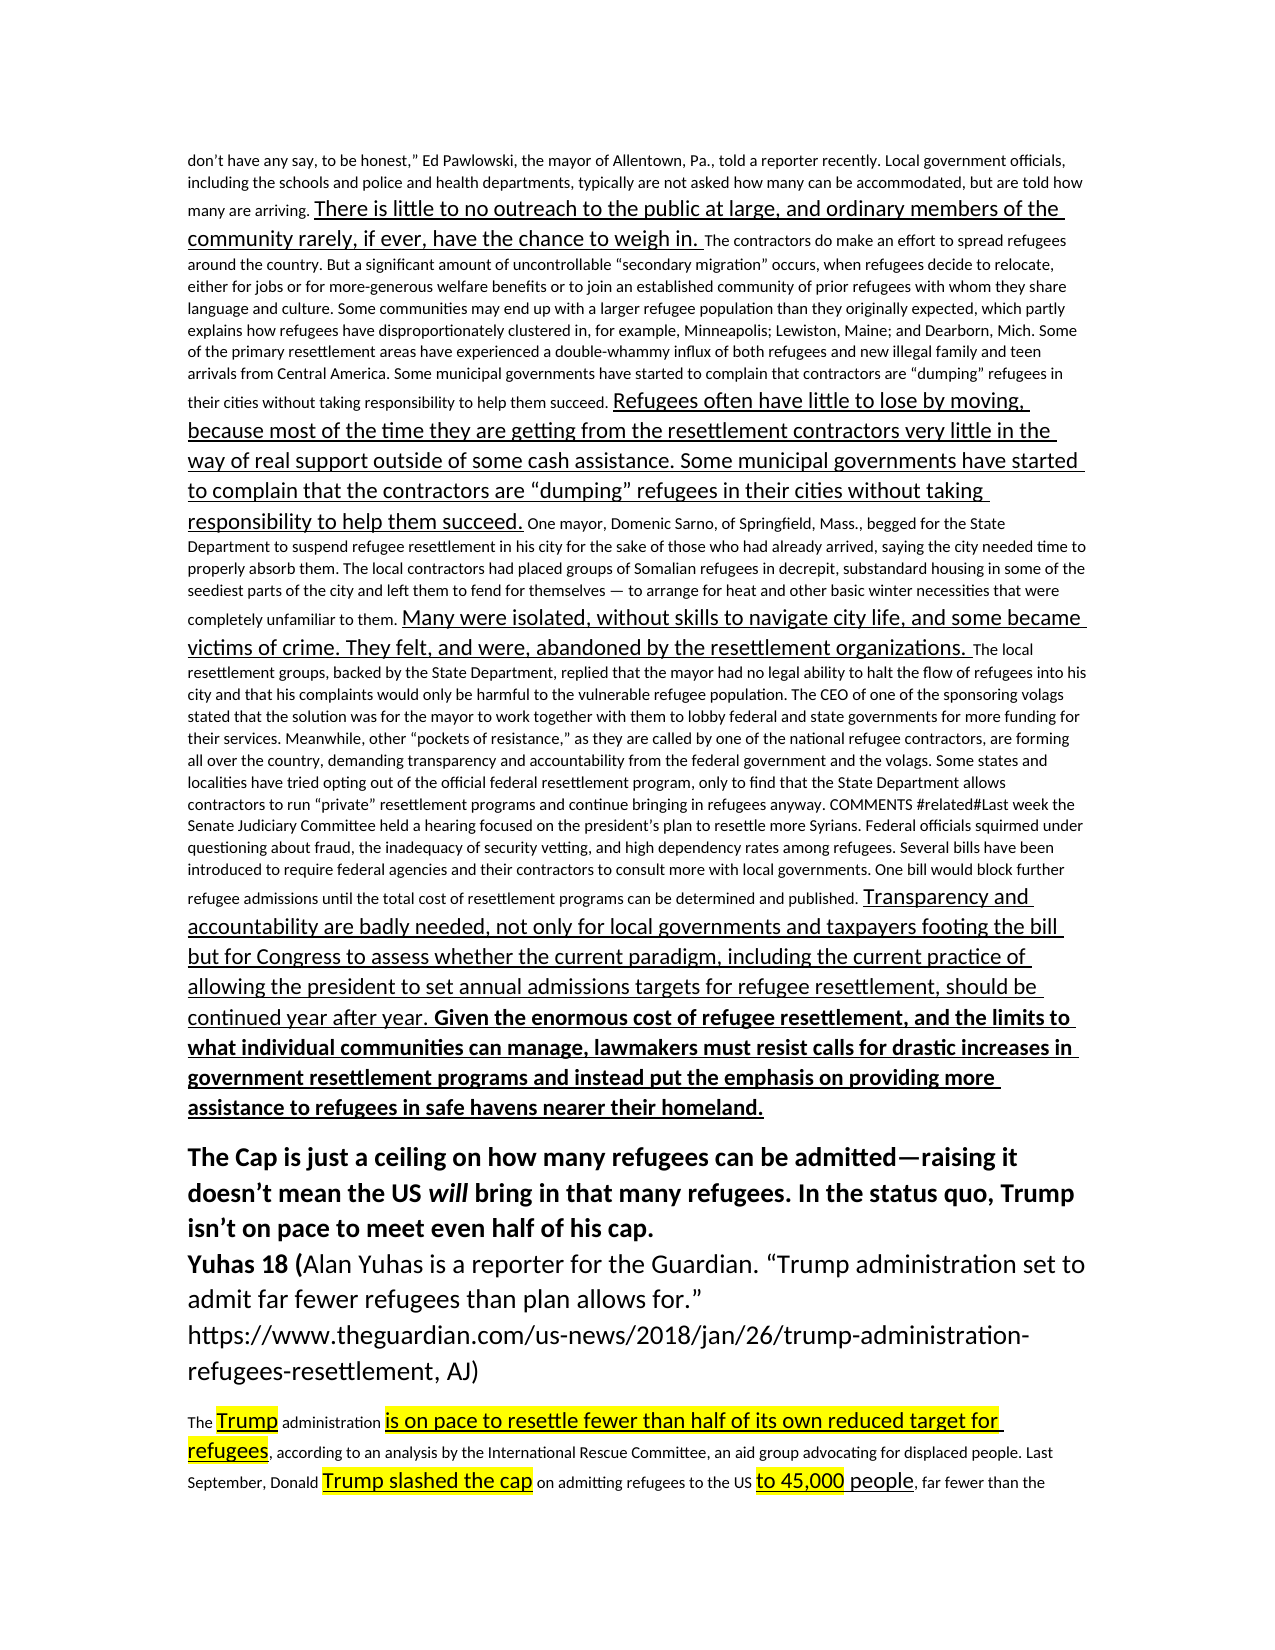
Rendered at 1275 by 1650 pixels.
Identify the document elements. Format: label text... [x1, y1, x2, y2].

text Yuhas 18 (Alan Yuhas is a reporter for the Guardian. “Trump administration set to admit far fewer refugees than plan allows for.” https://www.theguardian.com/us-news/2018/jan/26/trump-administration-refugees-resettlement, AJ) [187, 1247, 1087, 1387]
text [187, 1406, 1087, 1495]
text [187, 150, 1087, 1121]
subtitle The Cap is just a ceiling on how many refugees can be admitted—raising it doesn’t mean the US will bring in that many refugees. In the status quo, Trump isn’t on pace to meet even half of his cap. [187, 1140, 1087, 1244]
